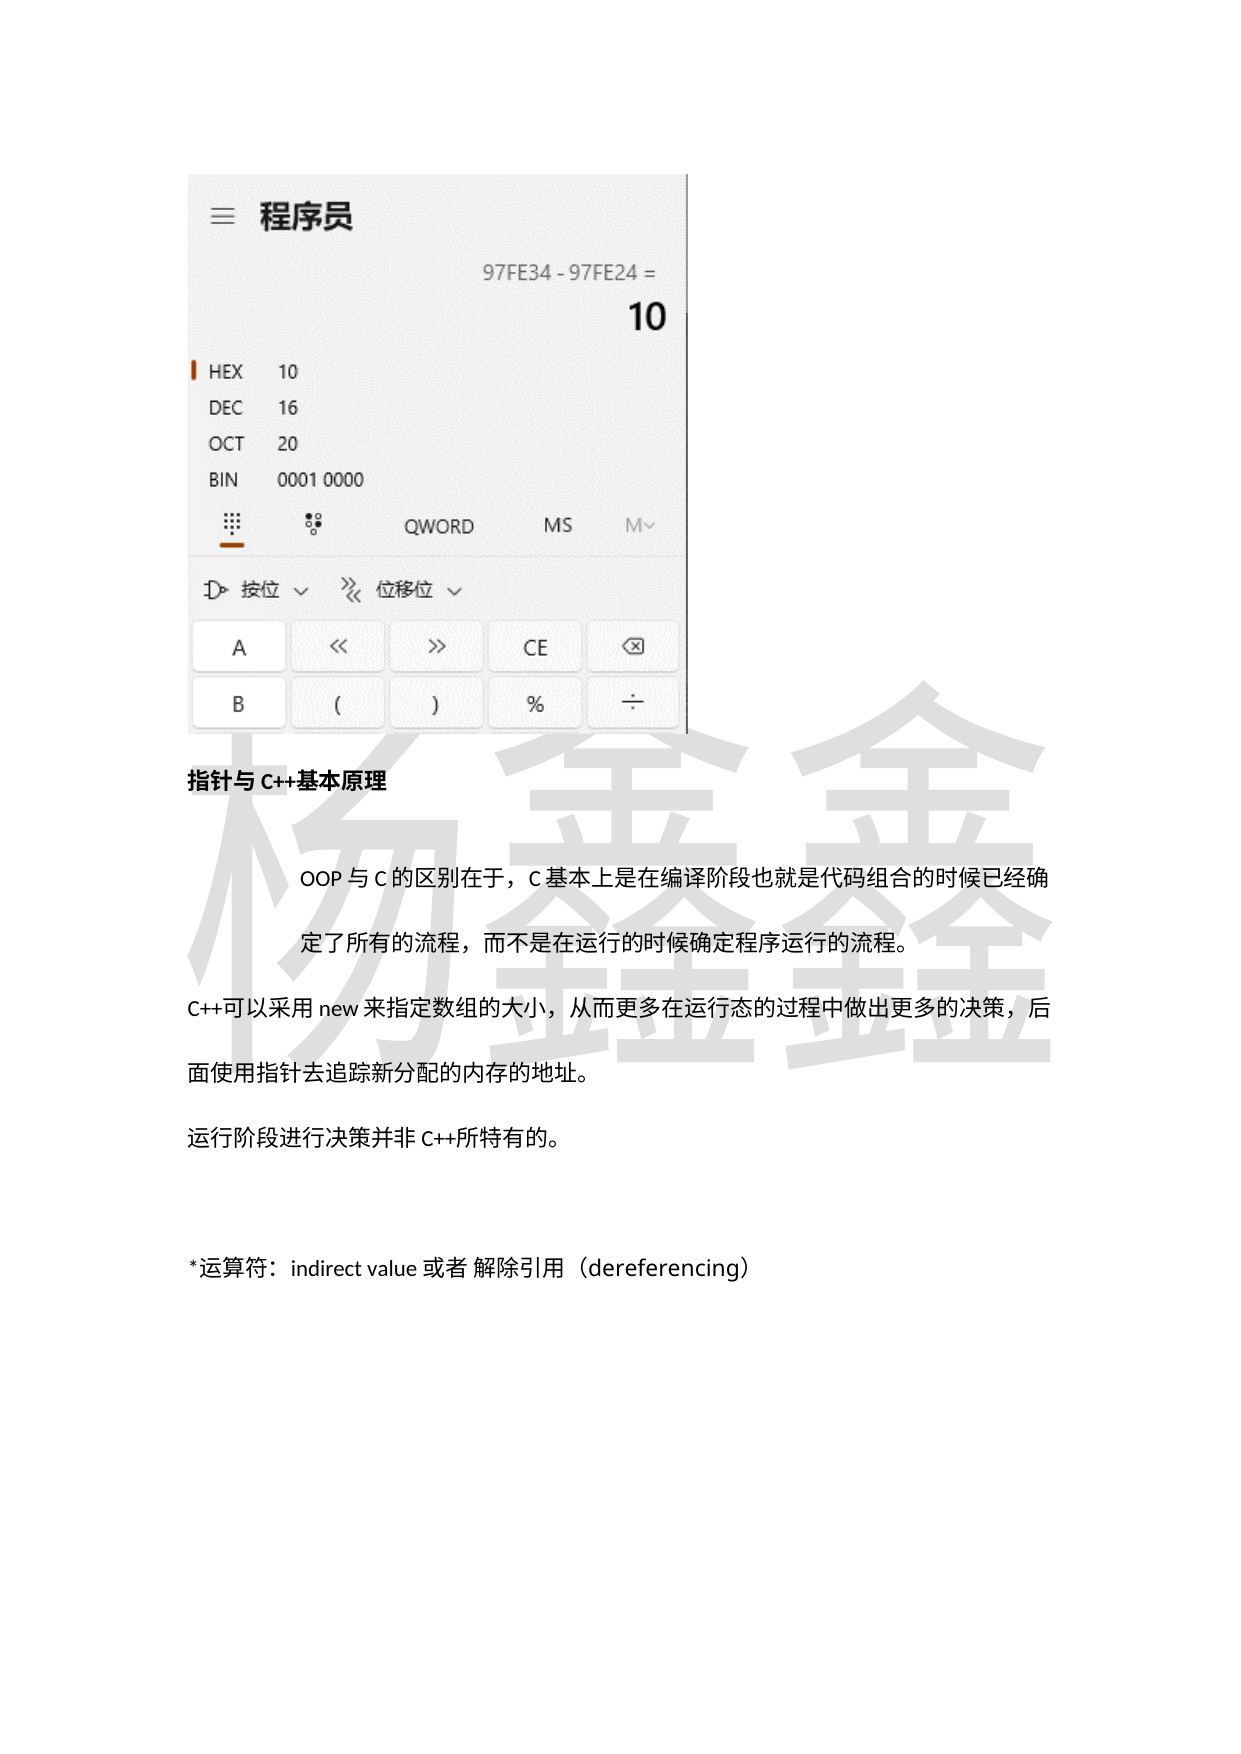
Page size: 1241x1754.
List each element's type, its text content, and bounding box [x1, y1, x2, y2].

text 指针与C++基本原理 [187, 747, 1053, 812]
text OOP与C的区别在于，C基本上是在编译阶段也就是代码组合的时候已经确定了所有的流程，而不是在运行的时候确定程序运行的流程。 [300, 844, 1053, 974]
text C++可以采用new来指定数组的大小，从而更多在运行态的过程中做出更多的决策，后面使用指针去追踪新分配的内存的地址。 [187, 974, 1053, 1104]
picture [187, 174, 688, 734]
text 运行阶段进行决策并非C++所特有的。 [187, 1104, 1053, 1169]
text *运算符：indirect value 或者 解除引用（dereferencing） [187, 1234, 1053, 1299]
